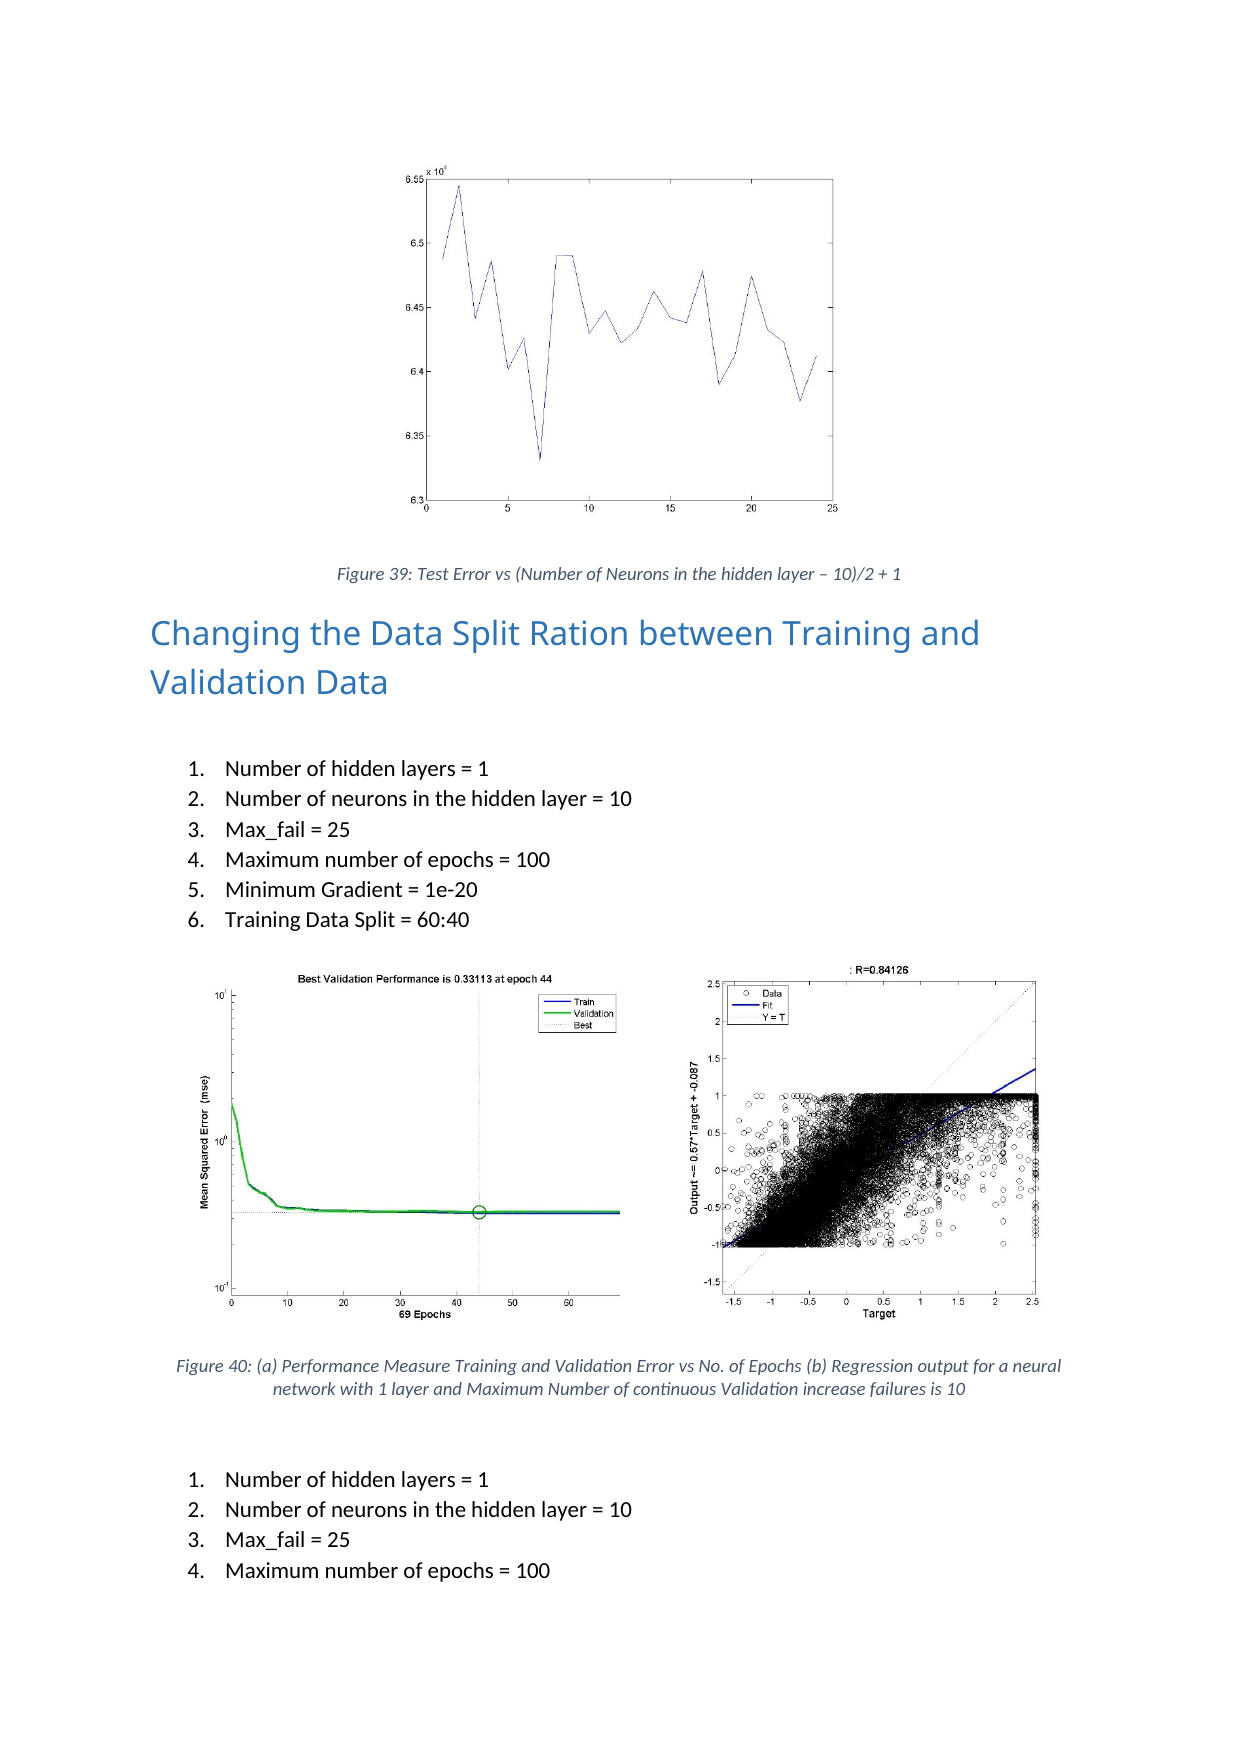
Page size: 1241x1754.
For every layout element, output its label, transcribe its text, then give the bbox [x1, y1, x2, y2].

list Maximum number of epochs = 100 [187, 845, 1090, 873]
list Maximum number of epochs = 100 [187, 1556, 1090, 1584]
text Figure 40: (a) Performance Measure Training and Validation Error vs No. of Epochs (b) Regression output for a neural network with 1 layer and Maximum Number of continuous Validation increase failures is 10 [150, 1355, 1090, 1401]
list Number of hidden layers = 1 [187, 1465, 1090, 1493]
subtitle Changing the Data Split Ration between Training and Validation Data [150, 609, 1090, 704]
list Minimum Gradient = 1e-20 [187, 875, 1090, 903]
picture [166, 952, 1074, 1336]
list Number of neurons in the hidden layer = 10 [187, 1495, 1090, 1523]
list Max_fail = 25 [187, 815, 1090, 843]
list Max_fail = 25 [187, 1526, 1090, 1553]
text Figure 39: Test Error vs (Number of Neurons in the hidden layer – 10)/2 + 1 [150, 562, 1090, 584]
list Number of hidden layers = 1 [187, 754, 1090, 782]
list Number of neurons in the hidden layer = 10 [187, 784, 1090, 813]
list Training Data Split = 60:40 [187, 905, 1090, 933]
picture [358, 150, 882, 543]
